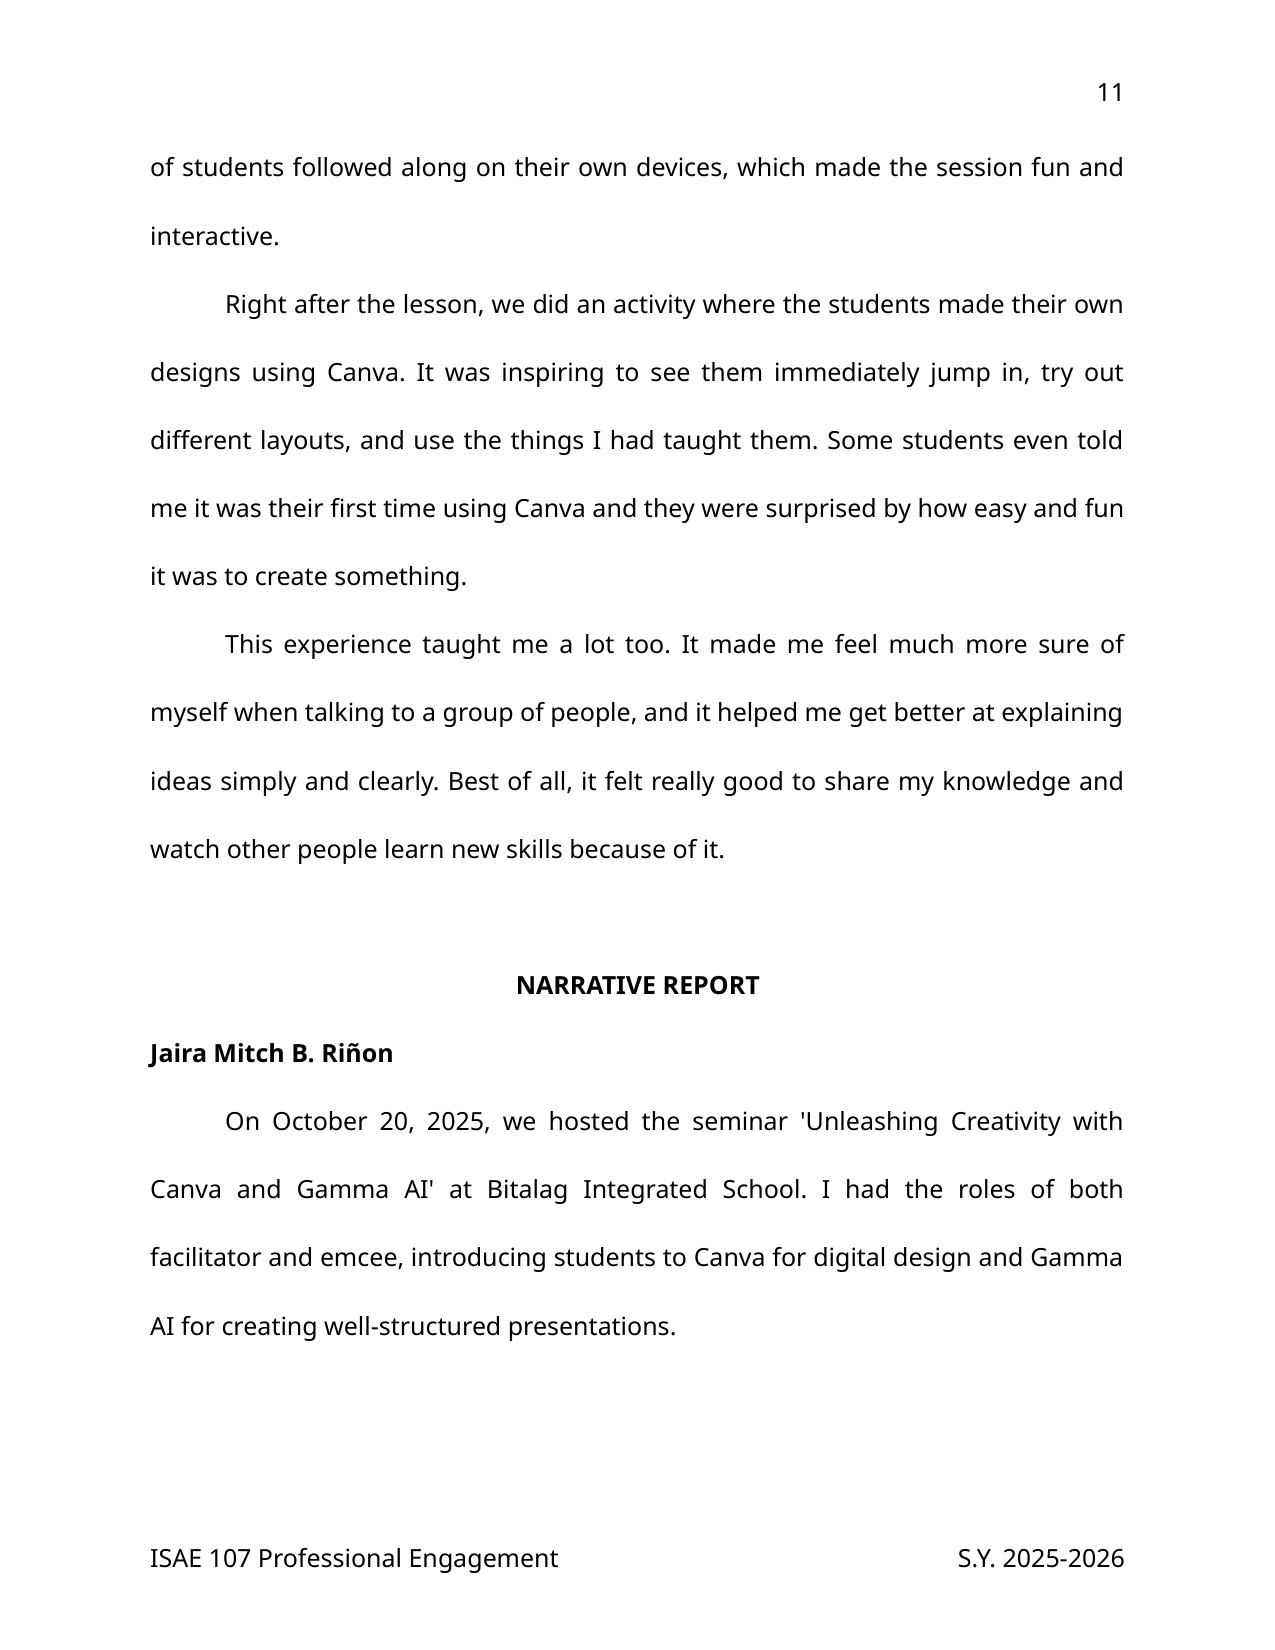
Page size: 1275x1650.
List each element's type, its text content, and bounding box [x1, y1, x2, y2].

text Right after the lesson, we did an activity where the students made their own designs using Canva. It was inspiring to see them immediately jump in, try out different layouts, and use the things I had taught them. Some students even told me it was their first time using Canva and they were surprised by how easy and fun it was to create something. [150, 286, 1125, 593]
text On October 20, 2025, we hosted the seminar 'Unleashing Creativity with Canva and Gamma AI' at Bitalag Integrated School. I had the roles of both facilitator and emcee, introducing students to Canva for digital design and Gamma AI for creating well-structured presentations. [150, 1104, 1125, 1342]
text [150, 150, 1125, 252]
text NARRATIVE REPORT [150, 967, 1125, 1002]
text This experience taught me a lot too. It made me feel much more sure of myself when talking to a group of people, and it helped me get better at explaining ideas simply and clearly. Best of all, it felt really good to share my knowledge and watch other people learn new skills because of it. [150, 627, 1125, 865]
text Jaira Mitch B. Riñon [150, 1036, 1125, 1070]
